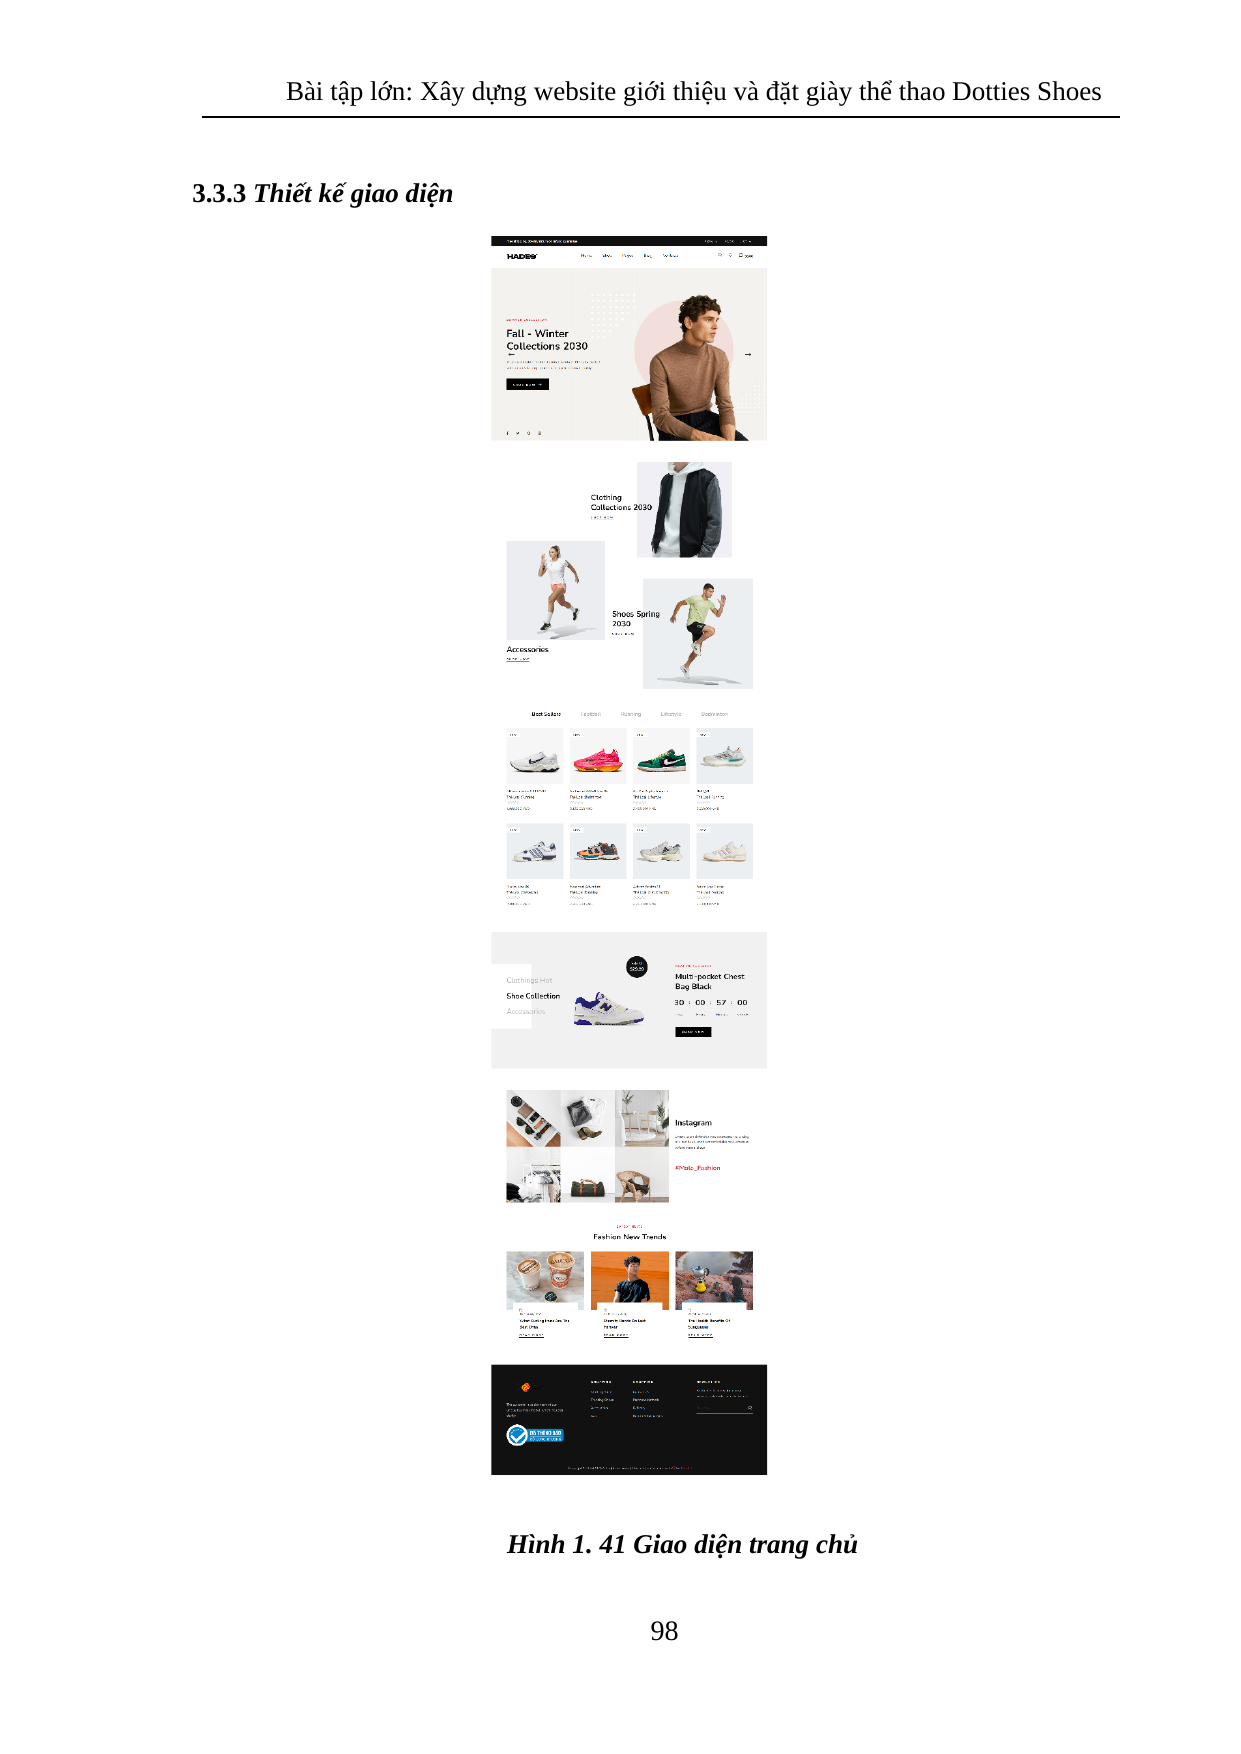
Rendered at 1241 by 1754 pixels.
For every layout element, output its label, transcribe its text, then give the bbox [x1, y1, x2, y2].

list Thiết kế giao diện [192, 177, 1122, 208]
picture [491, 236, 768, 1475]
text Hình 1. 41 Giao diện trang chủ [432, 1528, 1122, 1559]
